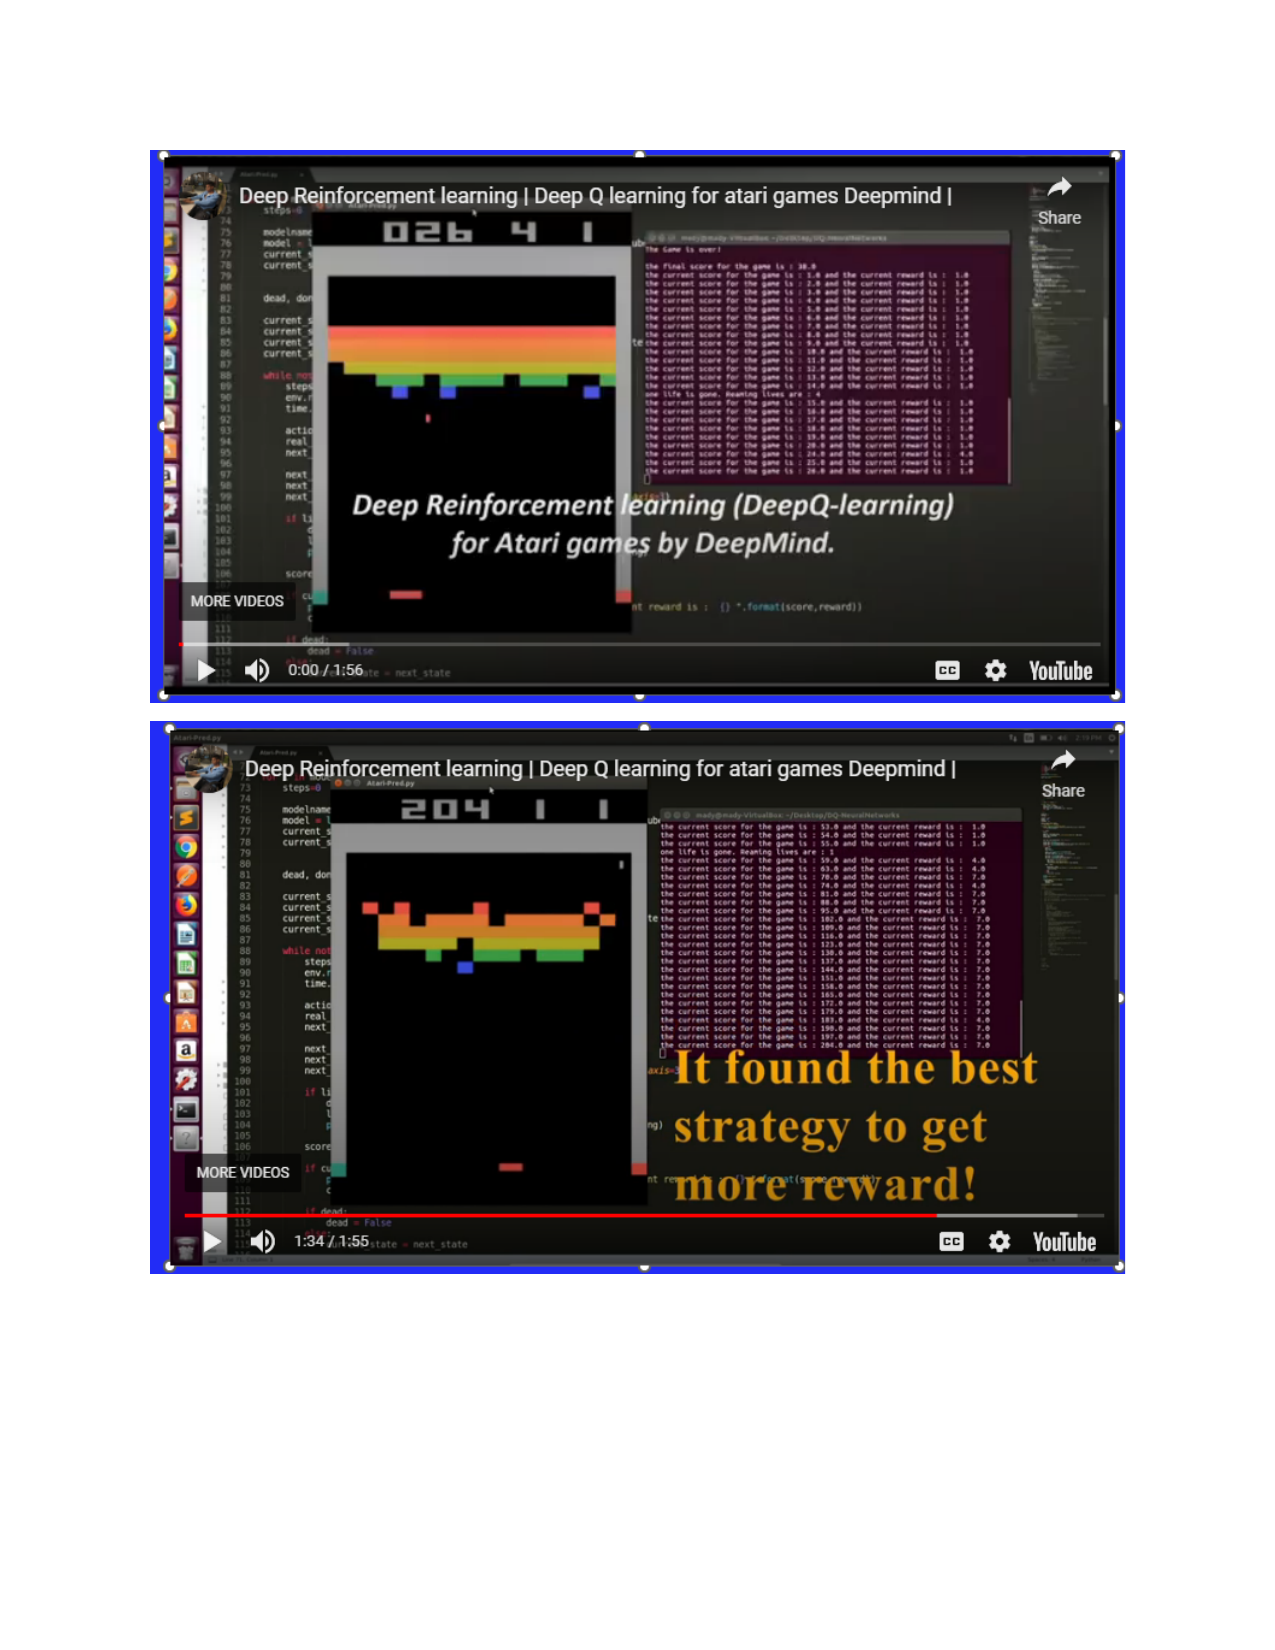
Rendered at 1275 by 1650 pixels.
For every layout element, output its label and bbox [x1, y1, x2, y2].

picture [150, 150, 1125, 703]
picture [150, 721, 1125, 1274]
